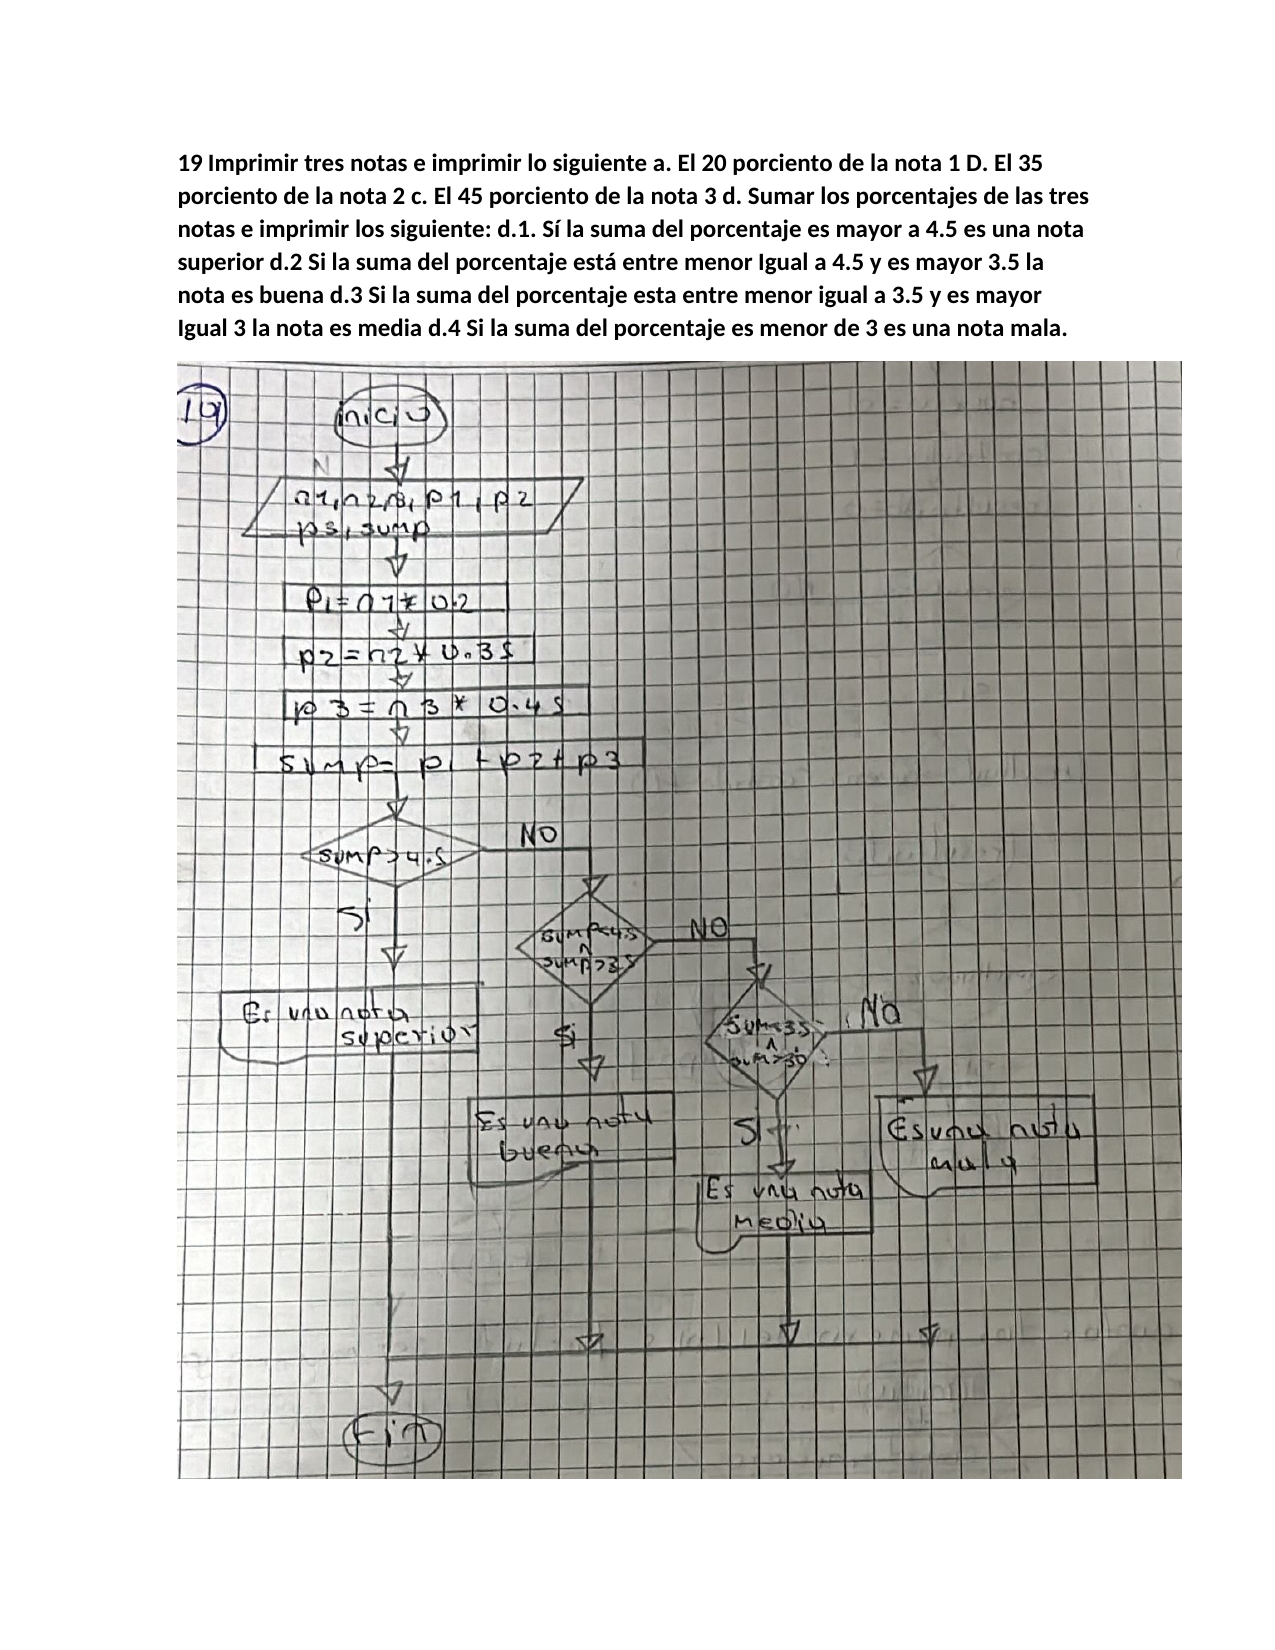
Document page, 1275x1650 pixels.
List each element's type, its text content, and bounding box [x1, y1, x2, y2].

picture [177, 361, 1182, 1479]
text 19 Imprimir tres notas e imprimir lo siguiente a. El 20 porciento de la nota 1 D. El 35 porciento de la nota 2 c. El 45 porciento de la nota 3 d. Sumar los porcentajes de las tres notas e imprimir los siguiente: d.1. Sí la suma del porcentaje es mayor a 4.5 es una nota superior d.2 Si la suma del porcentaje está entre menor Igual a 4.5 y es mayor 3.5 la nota es buena d.3 Si la suma del porcentaje esta entre menor igual a 3.5 y es mayor Igual 3 la nota es media d.4 Si la suma del porcentaje es menor de 3 es una nota mala. [177, 148, 1098, 343]
